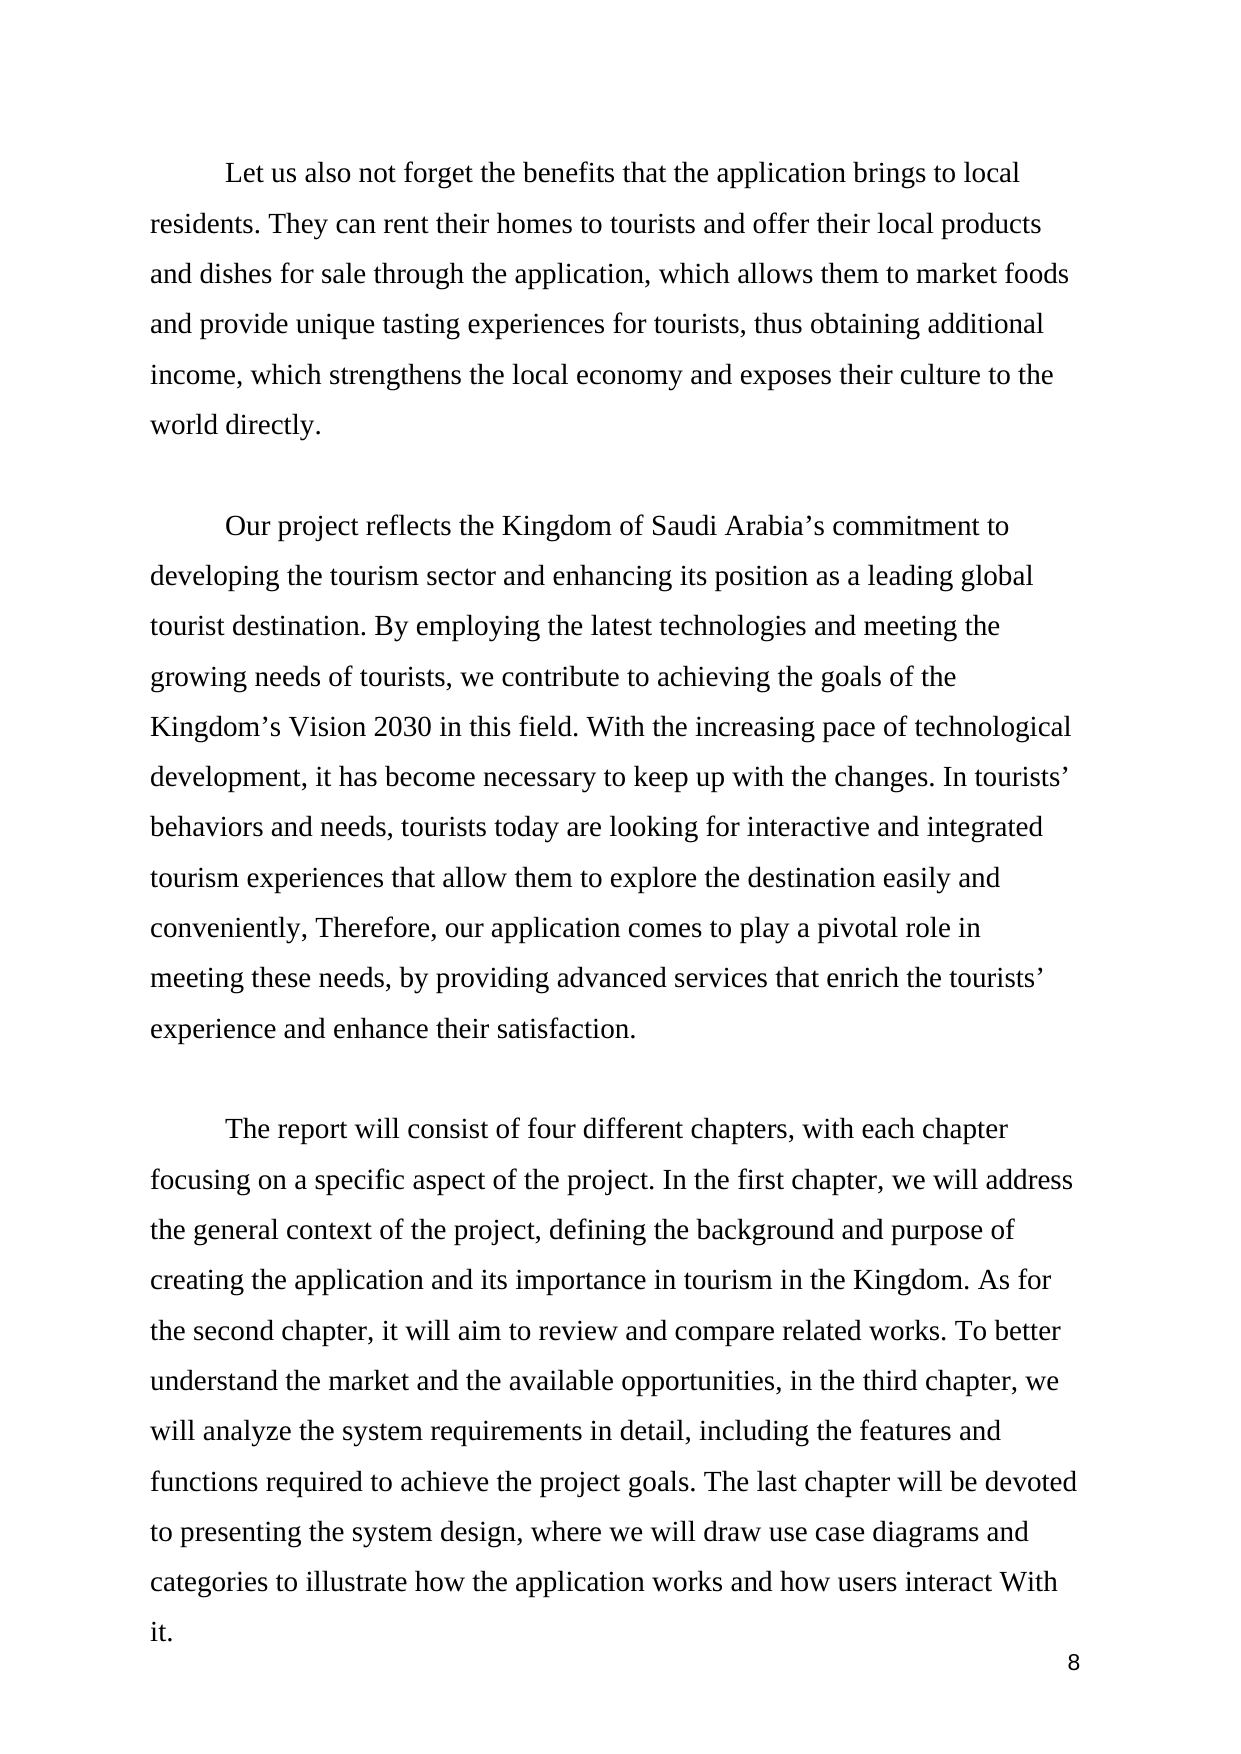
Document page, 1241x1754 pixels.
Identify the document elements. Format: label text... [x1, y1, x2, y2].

text Our project reflects the Kingdom of Saudi Arabia’s commitment to developing the tourism sector and enhancing its position as a leading global tourist destination. By employing the latest technologies and meeting the growing needs of tourists, we contribute to achieving the goals of the Kingdom’s Vision 2030 in this field. With the increasing pace of technological development, it has become necessary to keep up with the changes. In tourists’ behaviors and needs, tourists today are looking for interactive and integrated tourism experiences that allow them to explore the destination easily and conveniently, Therefore, our application comes to play a pivotal role in meeting these needs, by providing advanced services that enrich the tourists’ experience and enhance their satisfaction. [150, 508, 1080, 1044]
text Let us also not forget the benefits that the application brings to local residents. They can rent their homes to tourists and offer their local products and dishes for sale through the application, which allows them to market foods and provide unique tasting experiences for tourists, thus obtaining additional income, which strengthens the local economy and exposes their culture to the world directly. [150, 156, 1080, 441]
text The report will consist of four different chapters, with each chapter focusing on a specific aspect of the project. In the first chapter, we will address the general context of the project, defining the background and purpose of creating the application and its importance in tourism in the Kingdom. As for the second chapter, it will aim to review and compare related works. To better understand the market and the available opportunities, in the third chapter, we will analyze the system requirements in detail, including the features and functions required to achieve the project goals. The last chapter will be devoted to presenting the system design, where we will draw use case diagrams and categories to illustrate how the application works and how users interact With it. [150, 1111, 1080, 1648]
